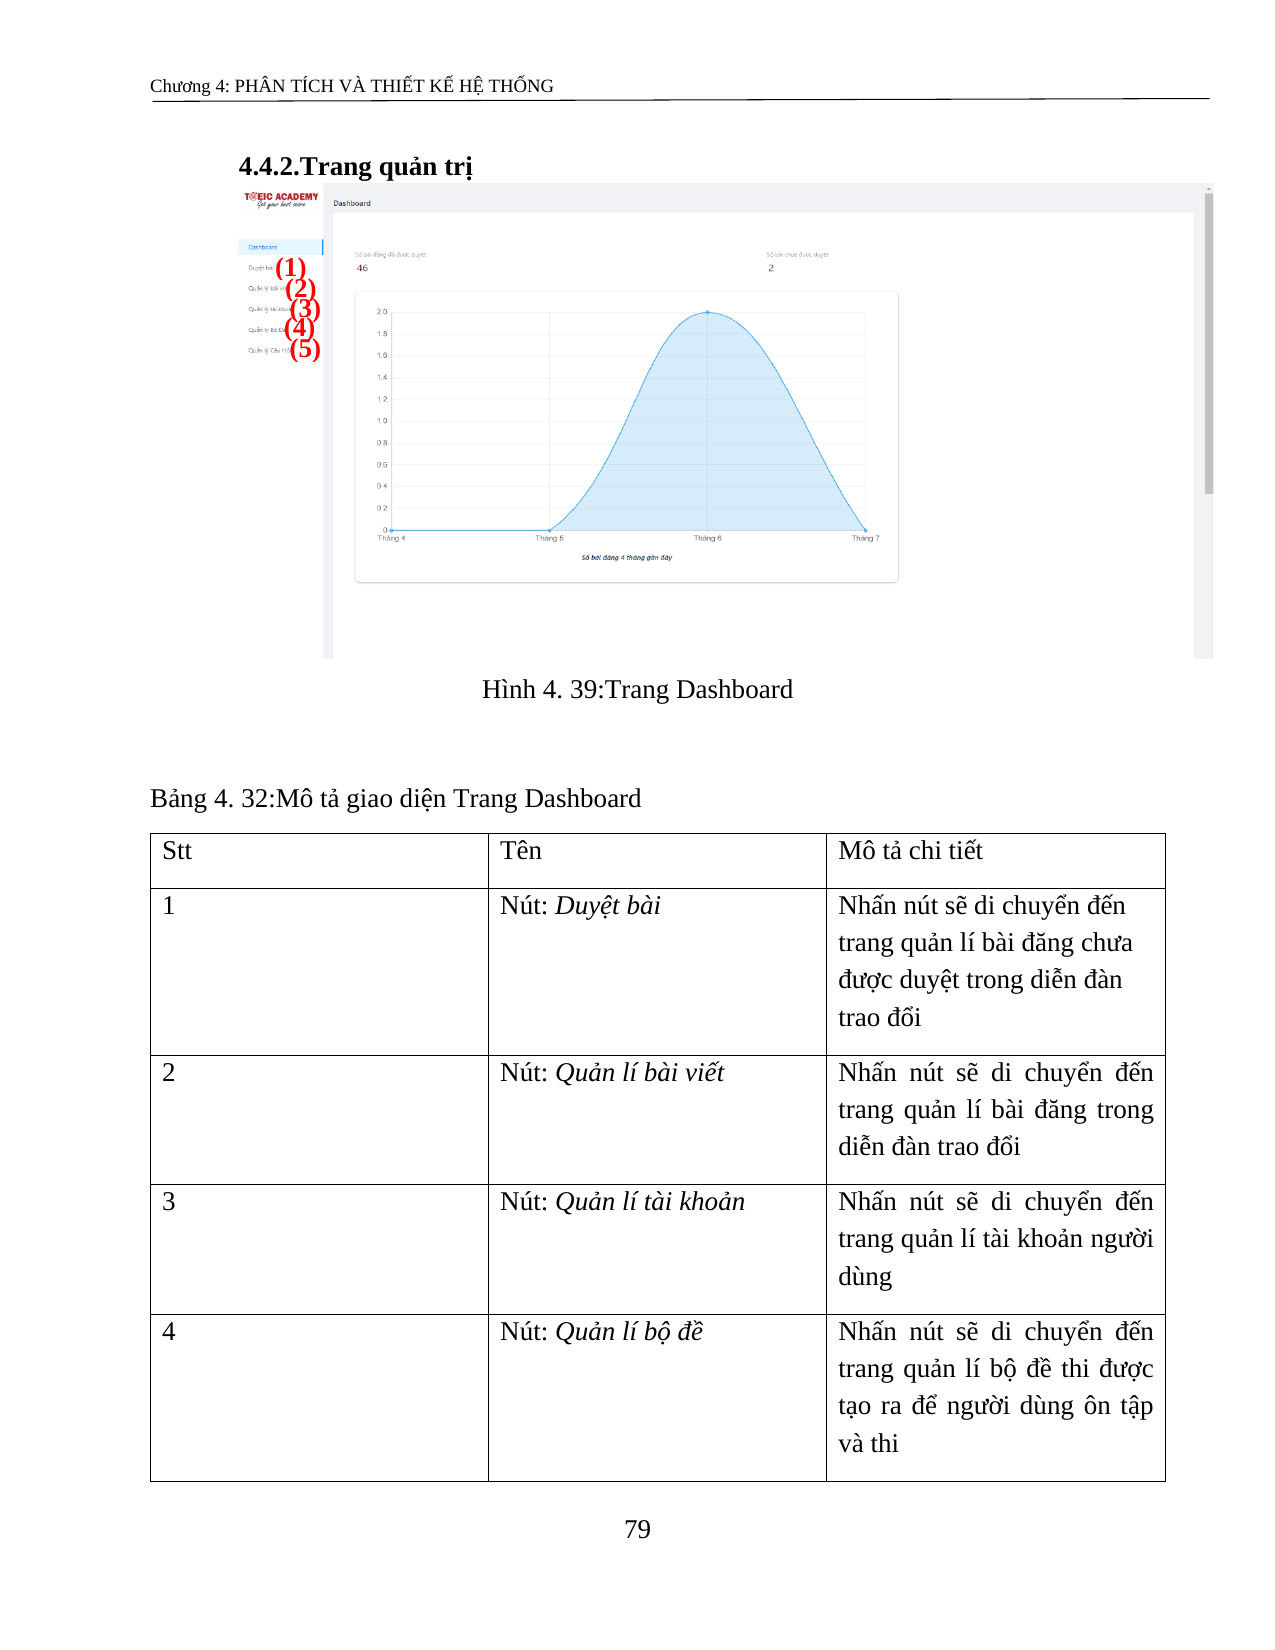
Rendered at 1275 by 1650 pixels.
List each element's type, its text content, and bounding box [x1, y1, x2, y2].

table_cell Nhấn nút sẽ di chuyển đến trang quản lí bài đăng trong diễn đàn trao đổi [827, 1056, 1165, 1184]
table_header Tên [489, 834, 826, 888]
table_cell 1 [151, 889, 488, 1055]
table_header Mô tả chi tiết [827, 834, 1165, 888]
subtitle 4.4.2.Trang quản trị [150, 150, 1125, 181]
table_header Stt [151, 834, 488, 888]
table_cell 4 [151, 1315, 488, 1481]
table_cell Nút: Duyệt bài [489, 889, 826, 1055]
table_cell Nhấn nút sẽ di chuyển đến trang quản lí bộ đề thi được tạo ra để người dùng ôn tập và thi [827, 1315, 1165, 1481]
table_cell 3 [151, 1185, 488, 1314]
table_cell Nhấn nút sẽ di chuyển đến trang quản lí bài đăng chưa được duyệt trong diễn đàn trao đổi [827, 889, 1165, 1055]
table_cell Nhấn nút sẽ di chuyển đến trang quản lí tài khoản người dùng [827, 1185, 1165, 1314]
table_cell Nút: Quản lí bài viết [489, 1056, 826, 1184]
picture [238, 183, 1214, 659]
table_cell 2 [151, 1056, 488, 1184]
table_cell Nút: Quản lí tài khoản [489, 1185, 826, 1314]
table_cell Nút: Quản lí bộ đề [489, 1315, 826, 1481]
